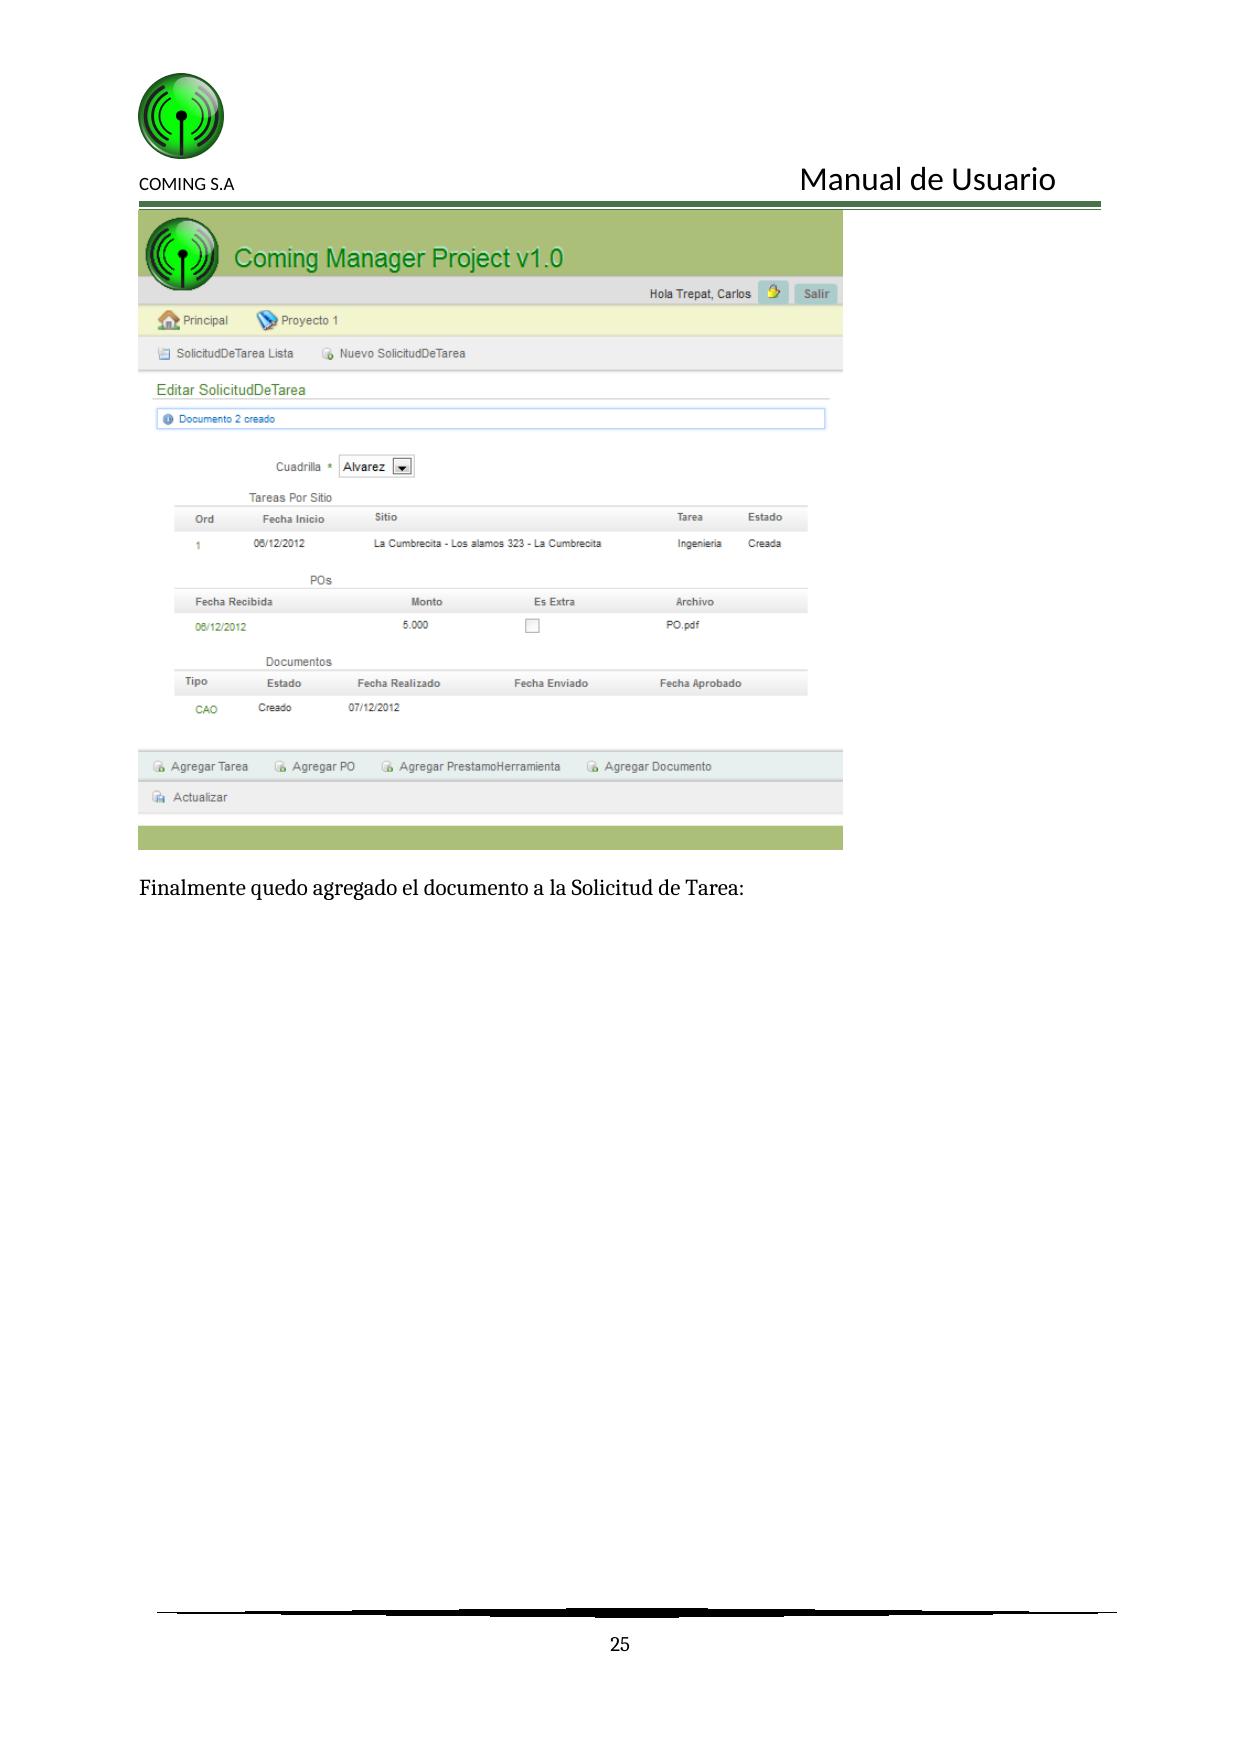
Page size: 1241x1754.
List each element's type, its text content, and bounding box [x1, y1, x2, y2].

picture [138, 210, 843, 850]
picture [138, 73, 224, 159]
text Finalmente quedo agregado el documento a la Solicitud de Tarea: [139, 874, 1101, 901]
